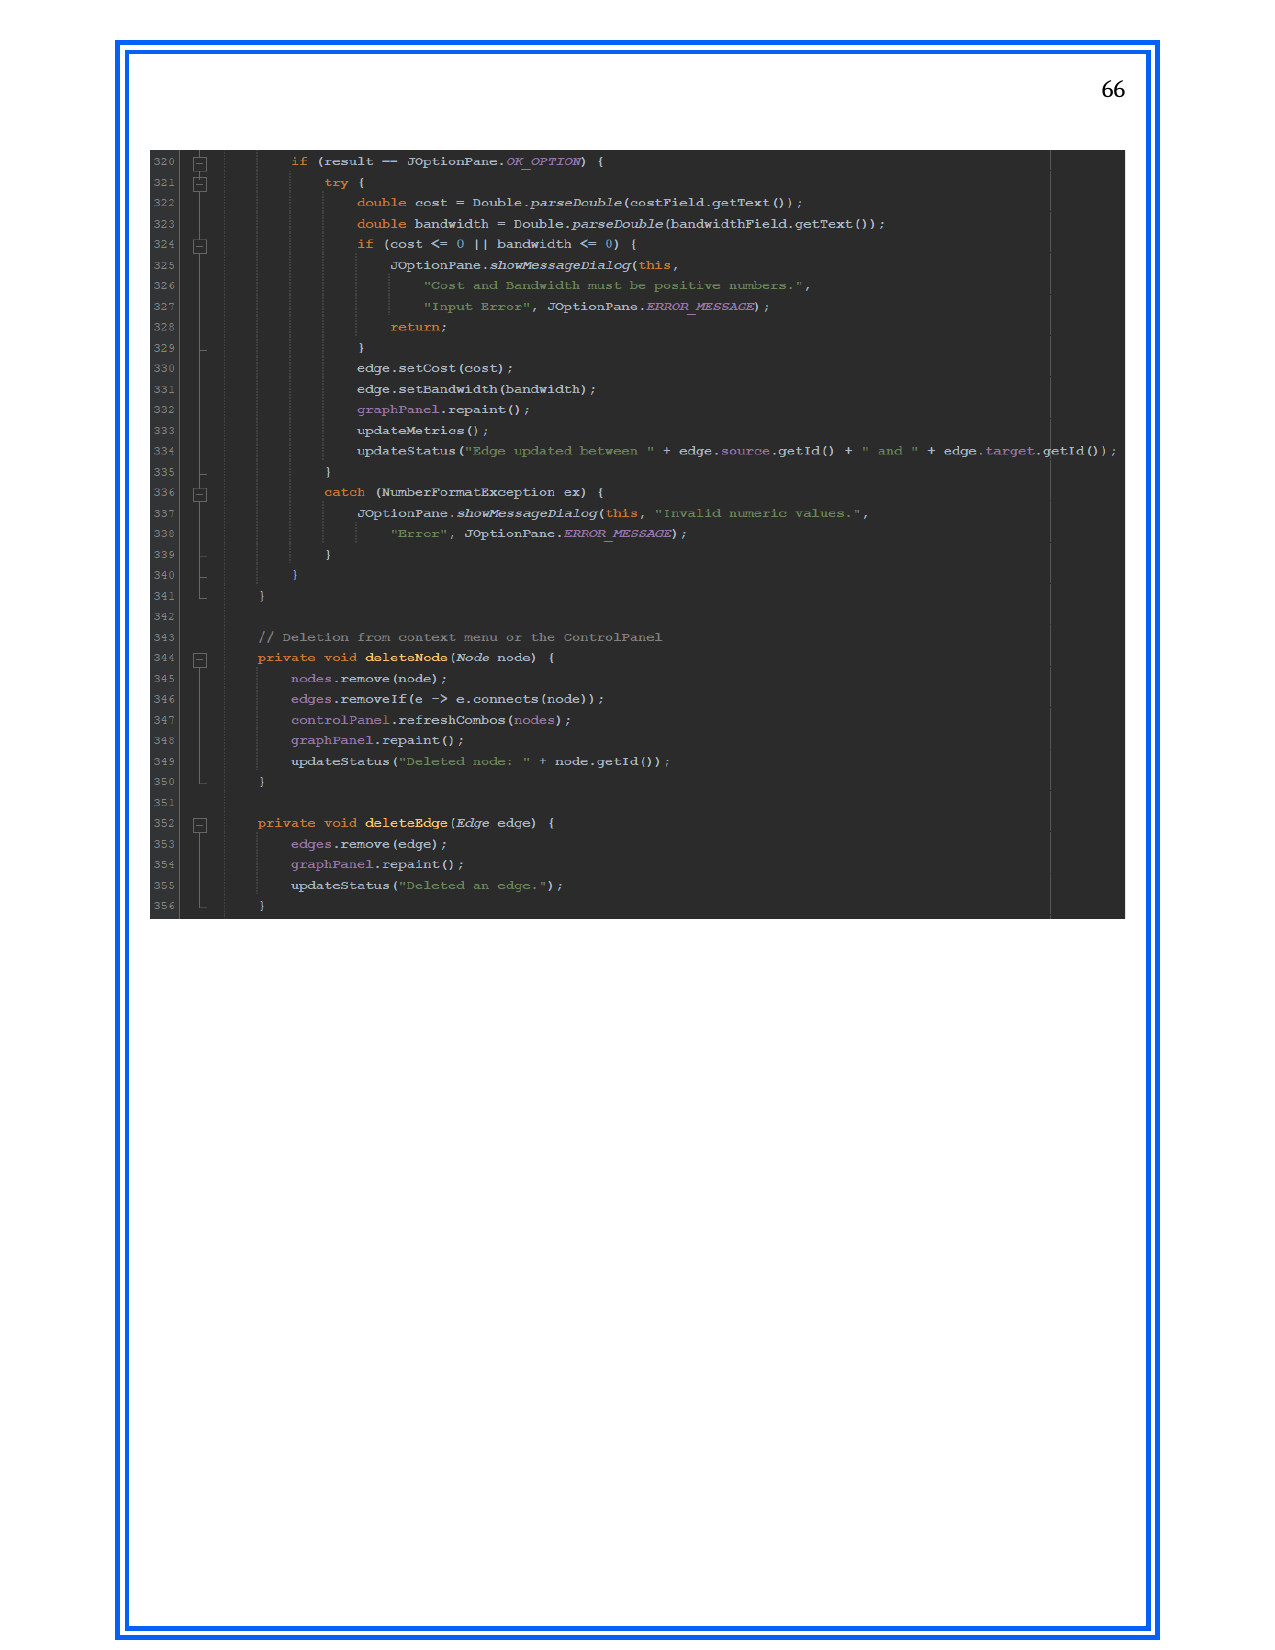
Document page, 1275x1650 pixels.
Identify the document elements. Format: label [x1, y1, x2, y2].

picture [150, 150, 1125, 919]
